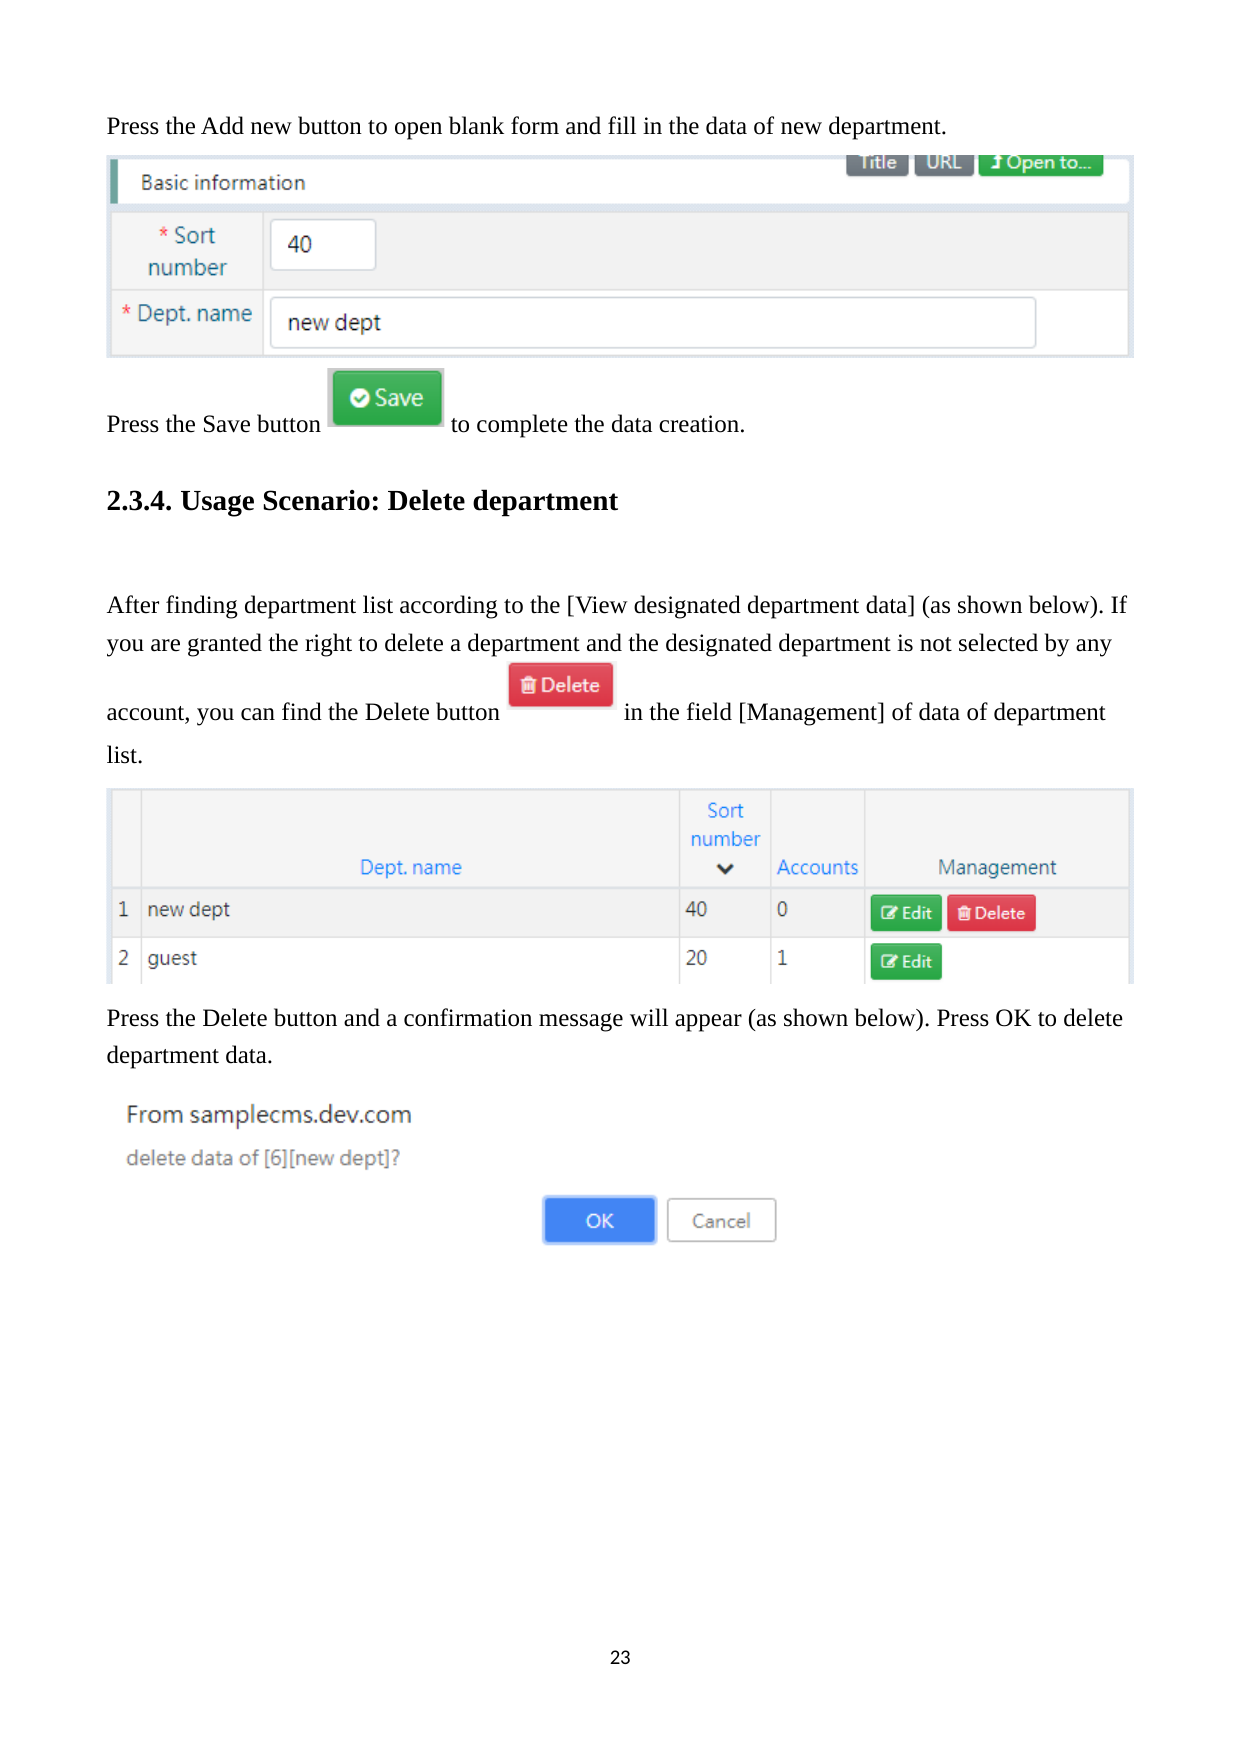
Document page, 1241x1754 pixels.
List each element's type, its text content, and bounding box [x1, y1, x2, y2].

text Press the Add new button to open blank form and fill in the data of new department. [106, 106, 1134, 144]
picture [327, 368, 445, 427]
subtitle Usage Scenario: Delete department [106, 481, 1134, 519]
text Press the Save button to complete the data creation. [106, 369, 1134, 444]
picture [106, 155, 1134, 358]
text Press the Delete button and a confirmation message will appear (as shown below). Press OK to delete department data. [106, 998, 1134, 1073]
picture [106, 788, 1134, 984]
text After finding department list according to the [View designated department data] (as shown below). If you are granted the right to delete a department and the designated department is not selected by any account, you can find the Delete button in the field [Management] of data of department list. [106, 586, 1134, 773]
picture [106, 1076, 794, 1258]
picture [506, 661, 618, 710]
